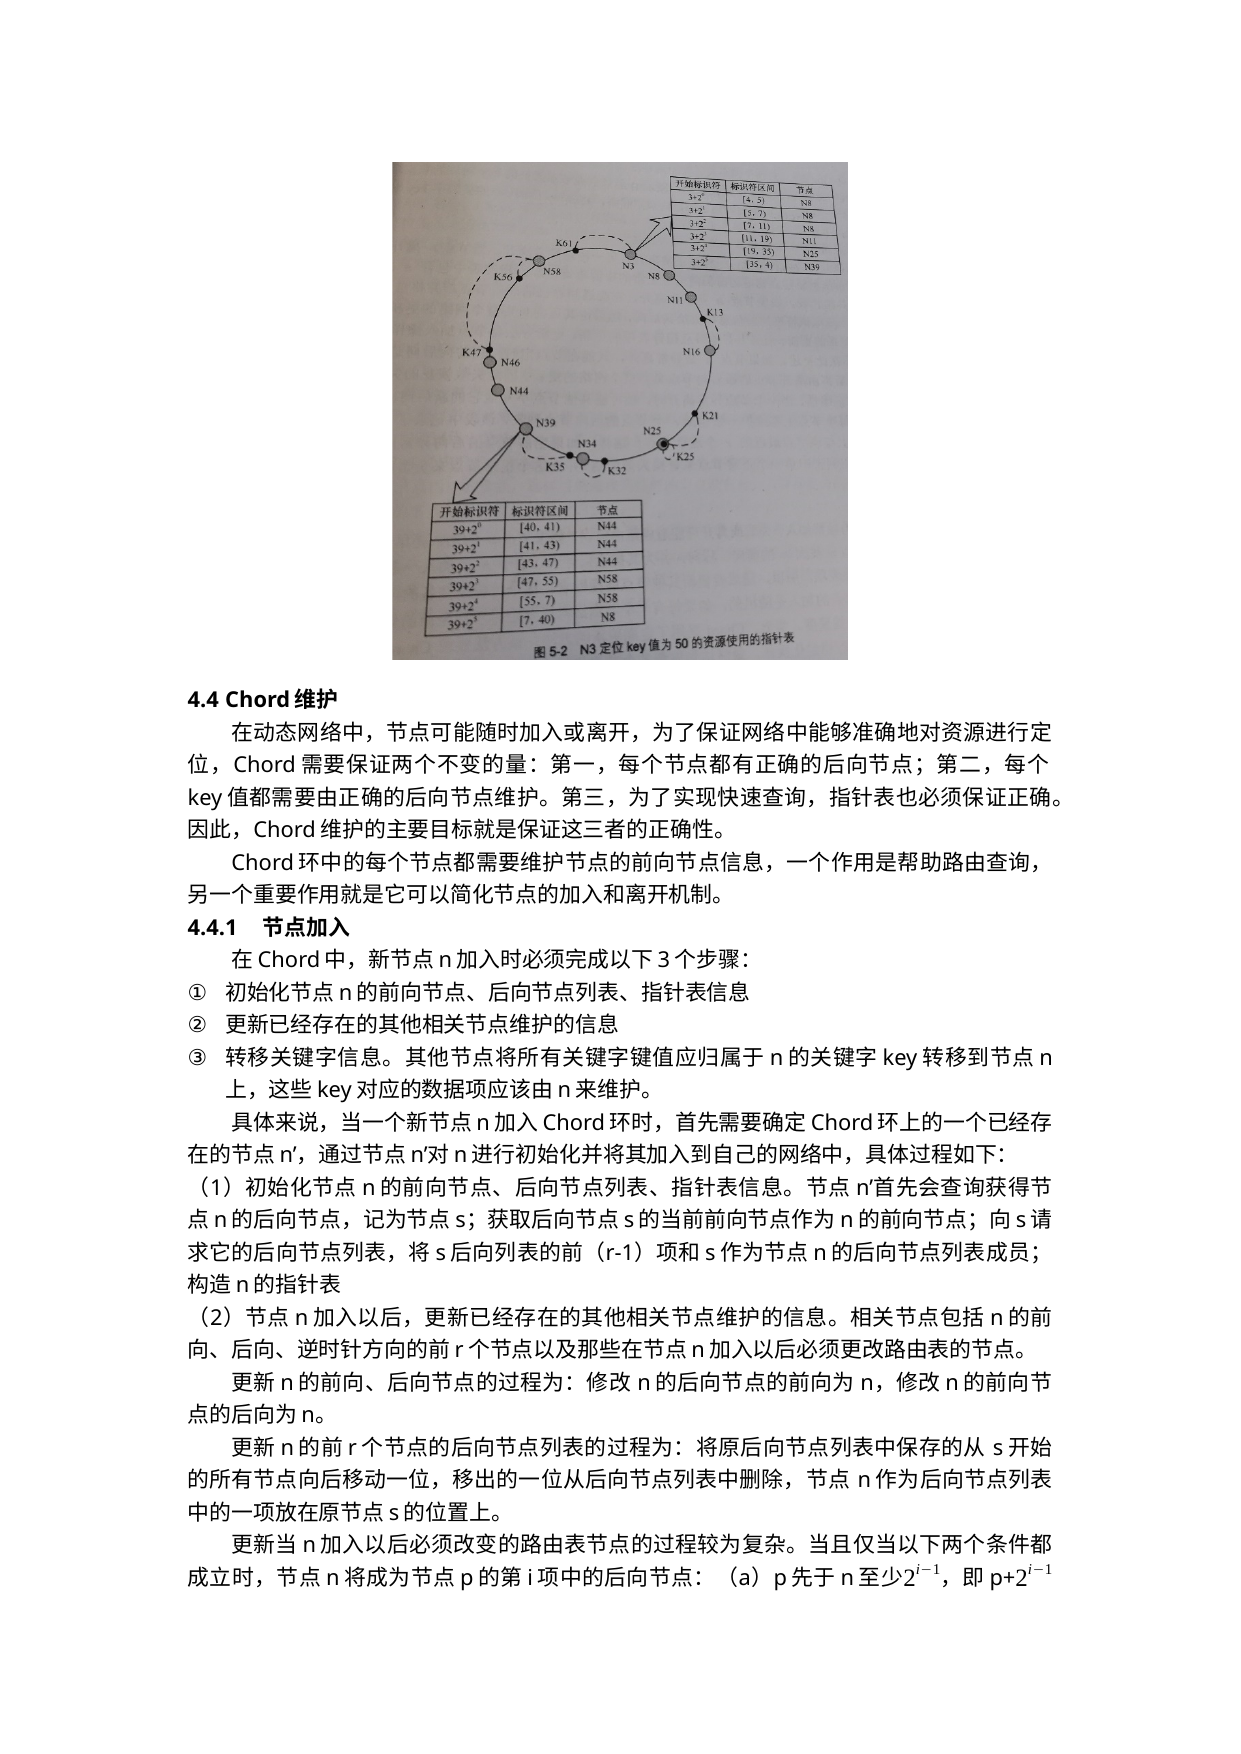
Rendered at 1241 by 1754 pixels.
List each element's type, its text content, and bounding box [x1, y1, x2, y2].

list 初始化节点n的前向节点、后向节点列表、指针表信息 [187, 974, 1053, 1007]
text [187, 1527, 1053, 1592]
list 更新已经存在的其他相关节点维护的信息 [187, 1007, 1053, 1039]
picture [392, 162, 848, 660]
list Chord维护 [187, 682, 1053, 714]
text 在动态网络中，节点可能随时加入或离开，为了保证网络中能够准确地对资源进行定位，Chord需要保证两个不变的量：第一，每个节点都有正确的后向节点；第二，每个key值都需要由正确的后向节点维护。第三，为了实现快速查询，指针表也必须保证正确。因此，Chord维护的主要目标就是保证这三者的正确性。 [187, 714, 1053, 844]
text （1）初始化节点n的前向节点、后向节点列表、指针表信息。节点n’首先会查询获得节点n的后向节点，记为节点s；获取后向节点s的当前前向节点作为n的前向节点；向s请求它的后向节点列表，将s后向列表的前（r-1）项和s作为节点n的后向节点列表成员；构造n的指针表 [187, 1169, 1053, 1299]
text （2）节点n加入以后，更新已经存在的其他相关节点维护的信息。相关节点包括n的前向、后向、逆时针方向的前r个节点以及那些在节点n加入以后必须更改路由表的节点。 [187, 1299, 1053, 1364]
text 在Chord中，新节点n加入时必须完成以下3个步骤： [187, 942, 1053, 974]
text 具体来说，当一个新节点n加入Chord环时，首先需要确定Chord环上的一个已经存在的节点n’，通过节点n’对n进行初始化并将其加入到自己的网络中，具体过程如下： [187, 1104, 1053, 1169]
text 更新n的前r个节点的后向节点列表的过程为：将原后向节点列表中保存的从s开始的所有节点向后移动一位，移出的一位从后向节点列表中删除，节点n作为后向节点列表中的一项放在原节点s的位置上。 [187, 1429, 1053, 1527]
text 更新n的前向、后向节点的过程为：修改n的后向节点的前向为n，修改n的前向节点的后向为n。 [187, 1364, 1053, 1429]
text Chord环中的每个节点都需要维护节点的前向节点信息，一个作用是帮助路由查询，另一个重要作用就是它可以简化节点的加入和离开机制。 [187, 844, 1053, 909]
list 转移关键字信息。其他节点将所有关键字键值应归属于n的关键字key转移到节点n上，这些key对应的数据项应该由n来维护。 [187, 1039, 1053, 1104]
list 节点加入 [187, 909, 1053, 942]
